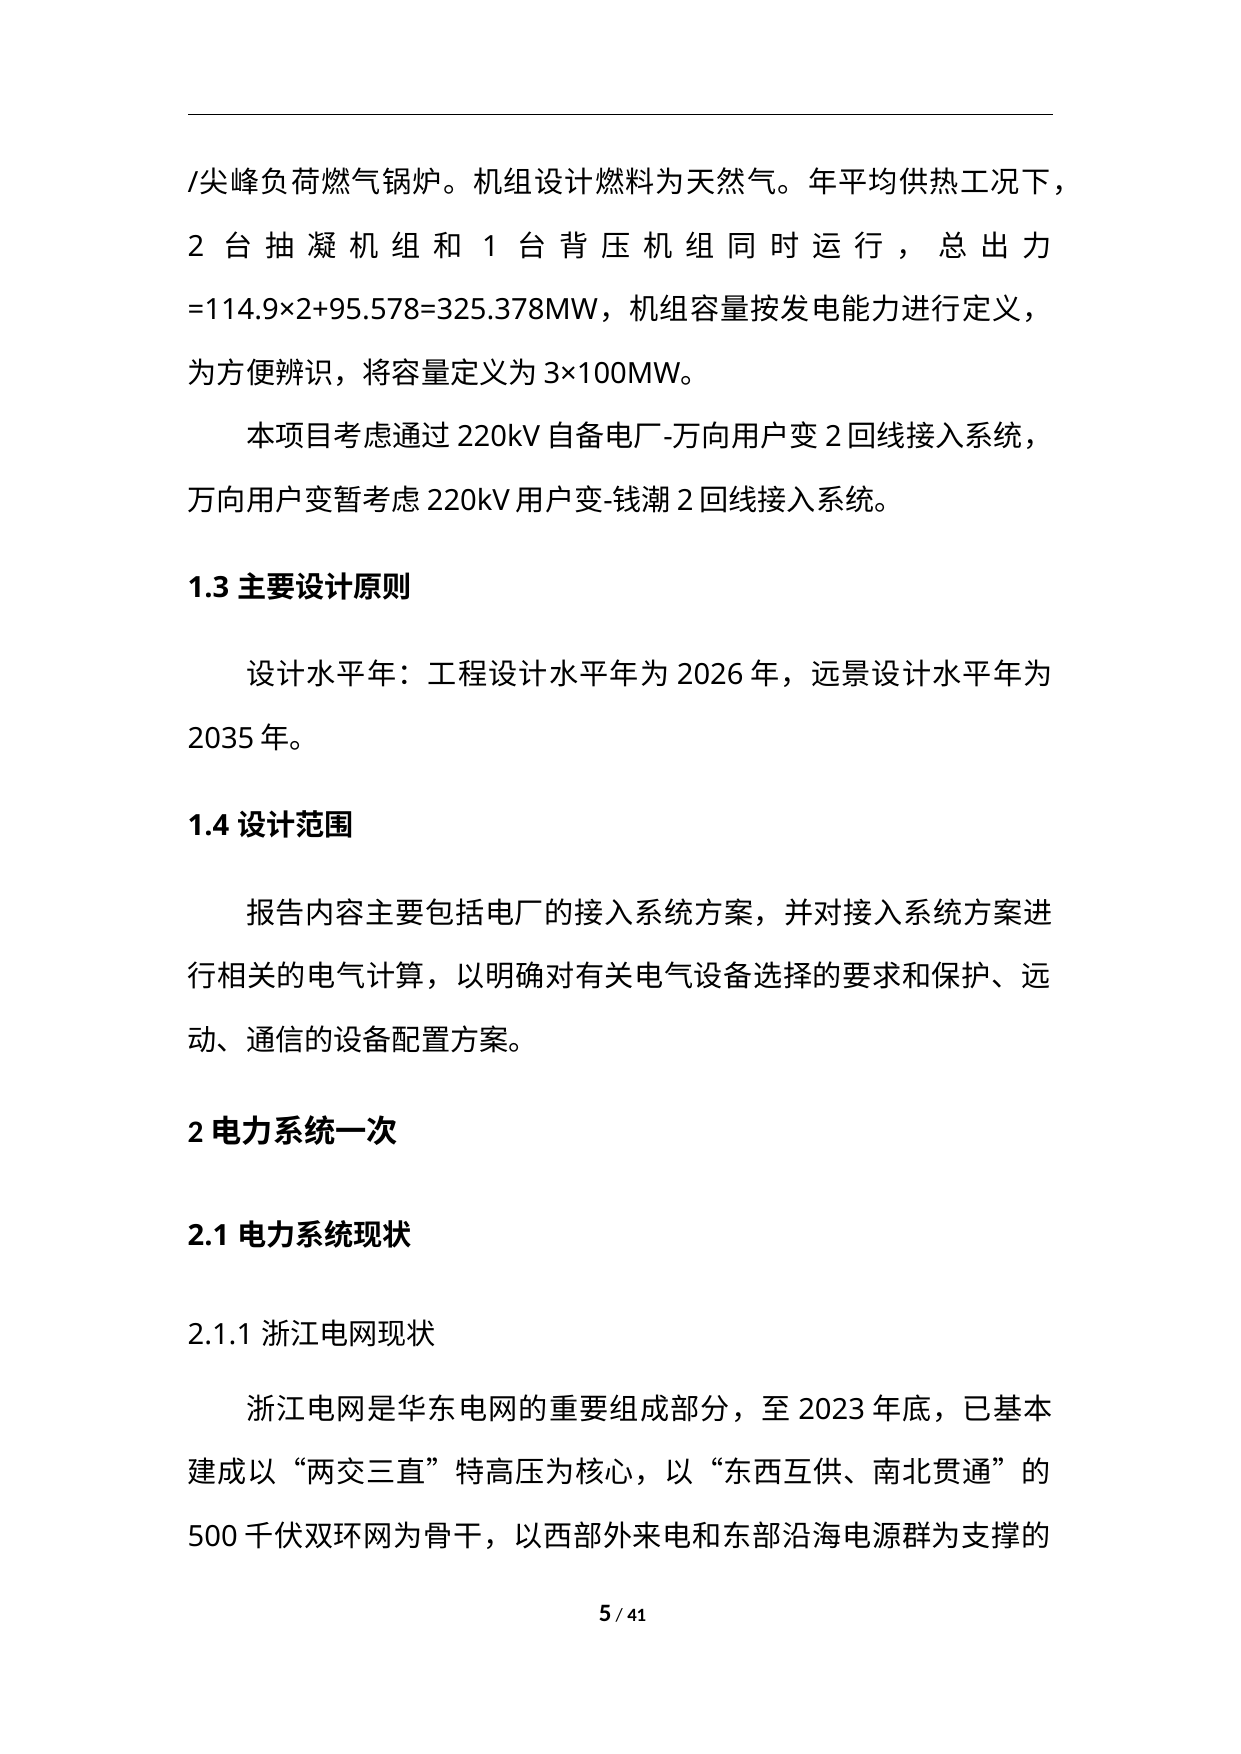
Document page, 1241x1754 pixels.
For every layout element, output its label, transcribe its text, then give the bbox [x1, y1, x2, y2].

subtitle 2.1.1 浙江电网现状 [187, 1299, 1053, 1364]
subtitle 2 电力系统一次 [187, 1096, 1053, 1161]
text 报告内容主要包括电厂的接入系统方案，并对接入系统方案进行相关的电气计算，以明确对有关电气设备选择的要求和保护、远动、通信的设备配置方案。 [187, 889, 1053, 1058]
text 设计水平年：工程设计水平年为2026年，远景设计水平年为2035年。 [187, 651, 1053, 757]
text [187, 1385, 1053, 1554]
subtitle 2.1 电力系统现状 [187, 1200, 1053, 1265]
subtitle 1.4 设计范围 [187, 791, 1053, 856]
subtitle 1.3 主要设计原则 [187, 552, 1053, 617]
text 本项目考虑通过220kV自备电厂-万向用户变2回线接入系统，万向用户变暂考虑220kV用户变-钱潮2回线接入系统。 [187, 413, 1053, 519]
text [187, 158, 1053, 392]
